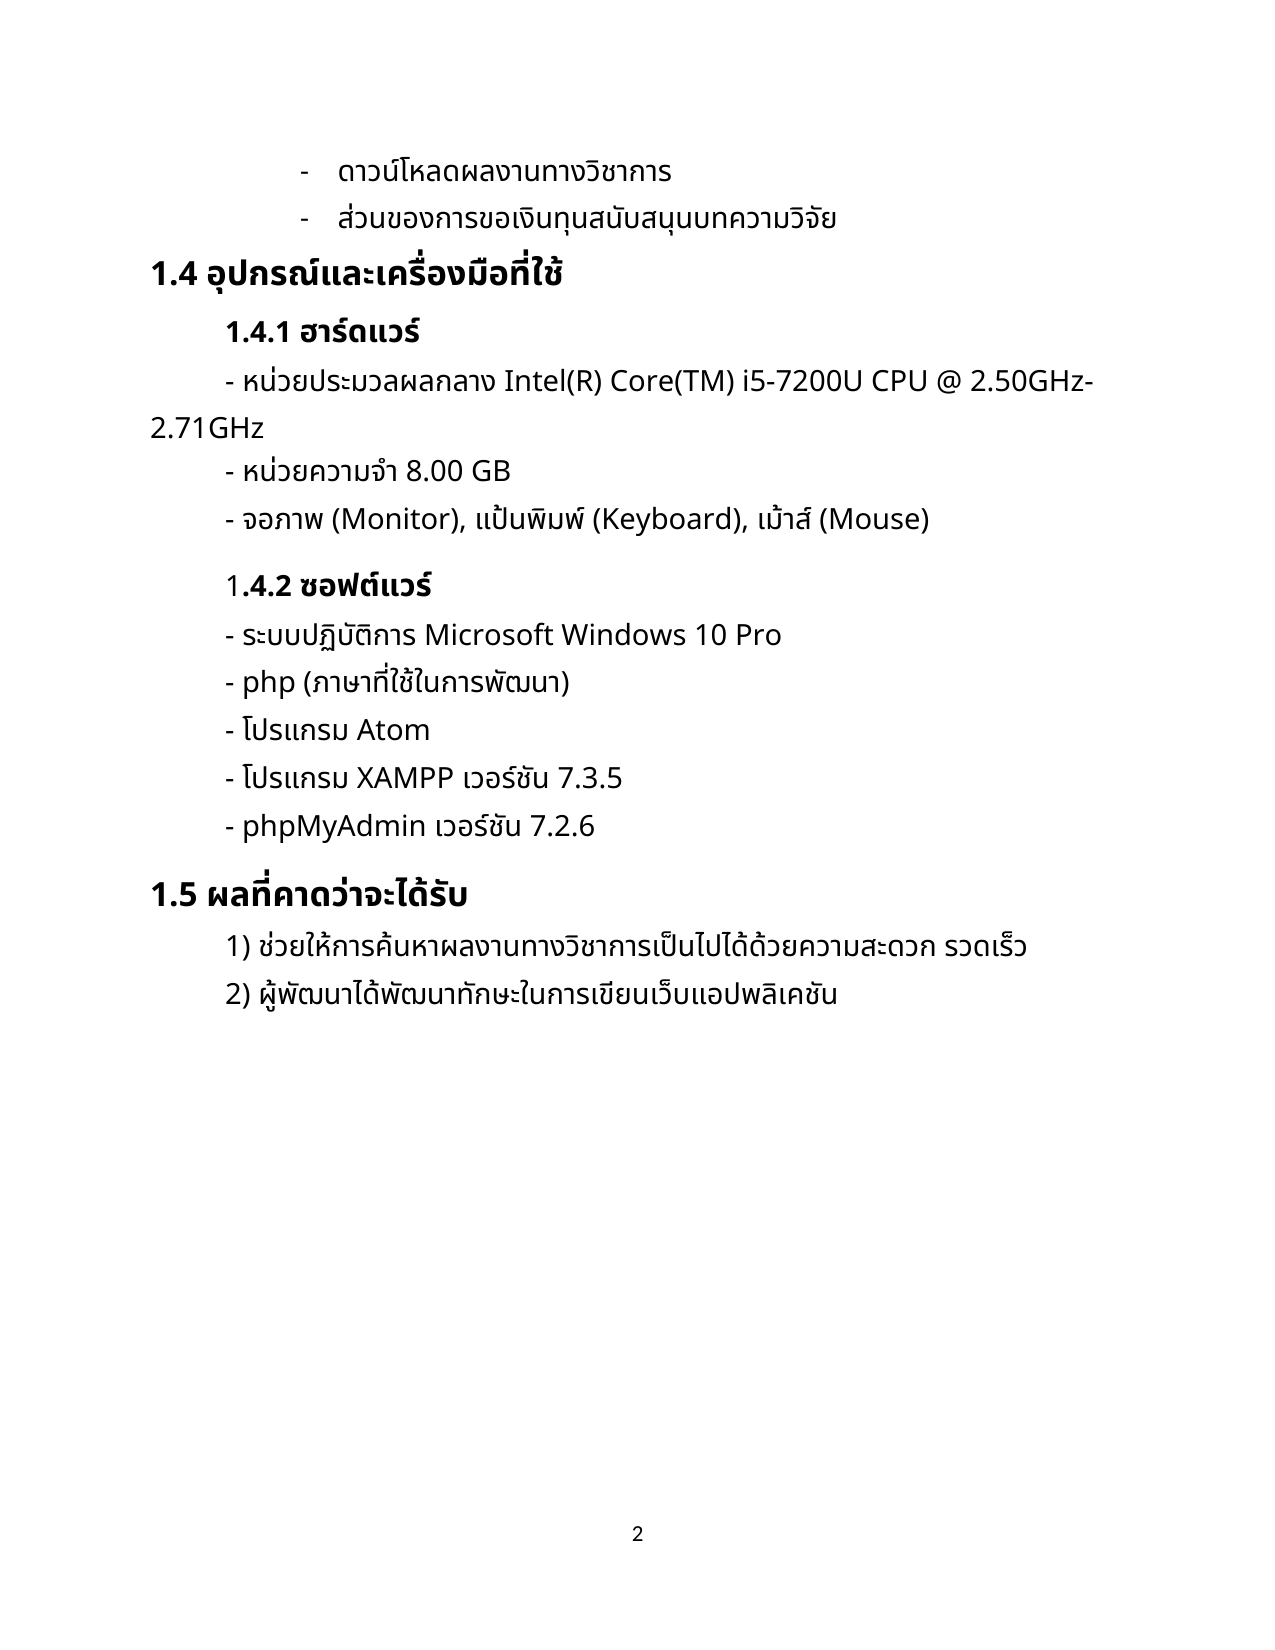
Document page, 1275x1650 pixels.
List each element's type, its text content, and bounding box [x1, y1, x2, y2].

text 1) ช่วยให้การค้นหาผลงานทางวิชาการเป็นไปได้ด้วยความสะดวก รวดเร็ว [150, 926, 1125, 970]
text - php (ภาษาที่ใช้ในการพัฒนา) [150, 662, 1125, 706]
text 1.4 อุปกรณ์และเครื่องมือที่ใช้ [150, 249, 1125, 301]
text - phpMyAdmin เวอร์ชัน 7.2.6 [150, 805, 1125, 849]
text - ระบบปฏิบัติการ Microsoft Windows 10 Pro [150, 614, 1125, 658]
text - หน่วยความจำ 8.00 GB [150, 451, 1125, 495]
text 1.4.2 ซอฟต์แวร์ [225, 563, 1125, 610]
text - โปรแกรม Atom [150, 709, 1125, 754]
text 1.5 ผลที่คาดว่าจะได้รับ [150, 869, 1125, 921]
text - จอภาพ (Monitor), แป้นพิมพ์ (Keyboard), เม้าส์ (Mouse) [150, 498, 1125, 543]
list ส่วนของการขอเงินทุนสนับสนุนบทความวิจัย [300, 197, 1125, 242]
list ดาวน์โหลดผลงานทางวิชาการ [300, 150, 1125, 194]
text 2) ผู้พัฒนาได้พัฒนาทักษะในการเขียนเว็บแอปพลิเคชัน [150, 973, 1125, 1018]
text - โปรแกรม XAMPP เวอร์ชัน 7.3.5 [150, 757, 1125, 801]
text - หน่วยประมวลผลกลาง Intel(R) Core(TM) i5-7200U CPU @ 2.50GHz-2.71GHz [150, 360, 1125, 447]
text 1.4.1 ฮาร์ดแวร์ [225, 309, 1125, 357]
